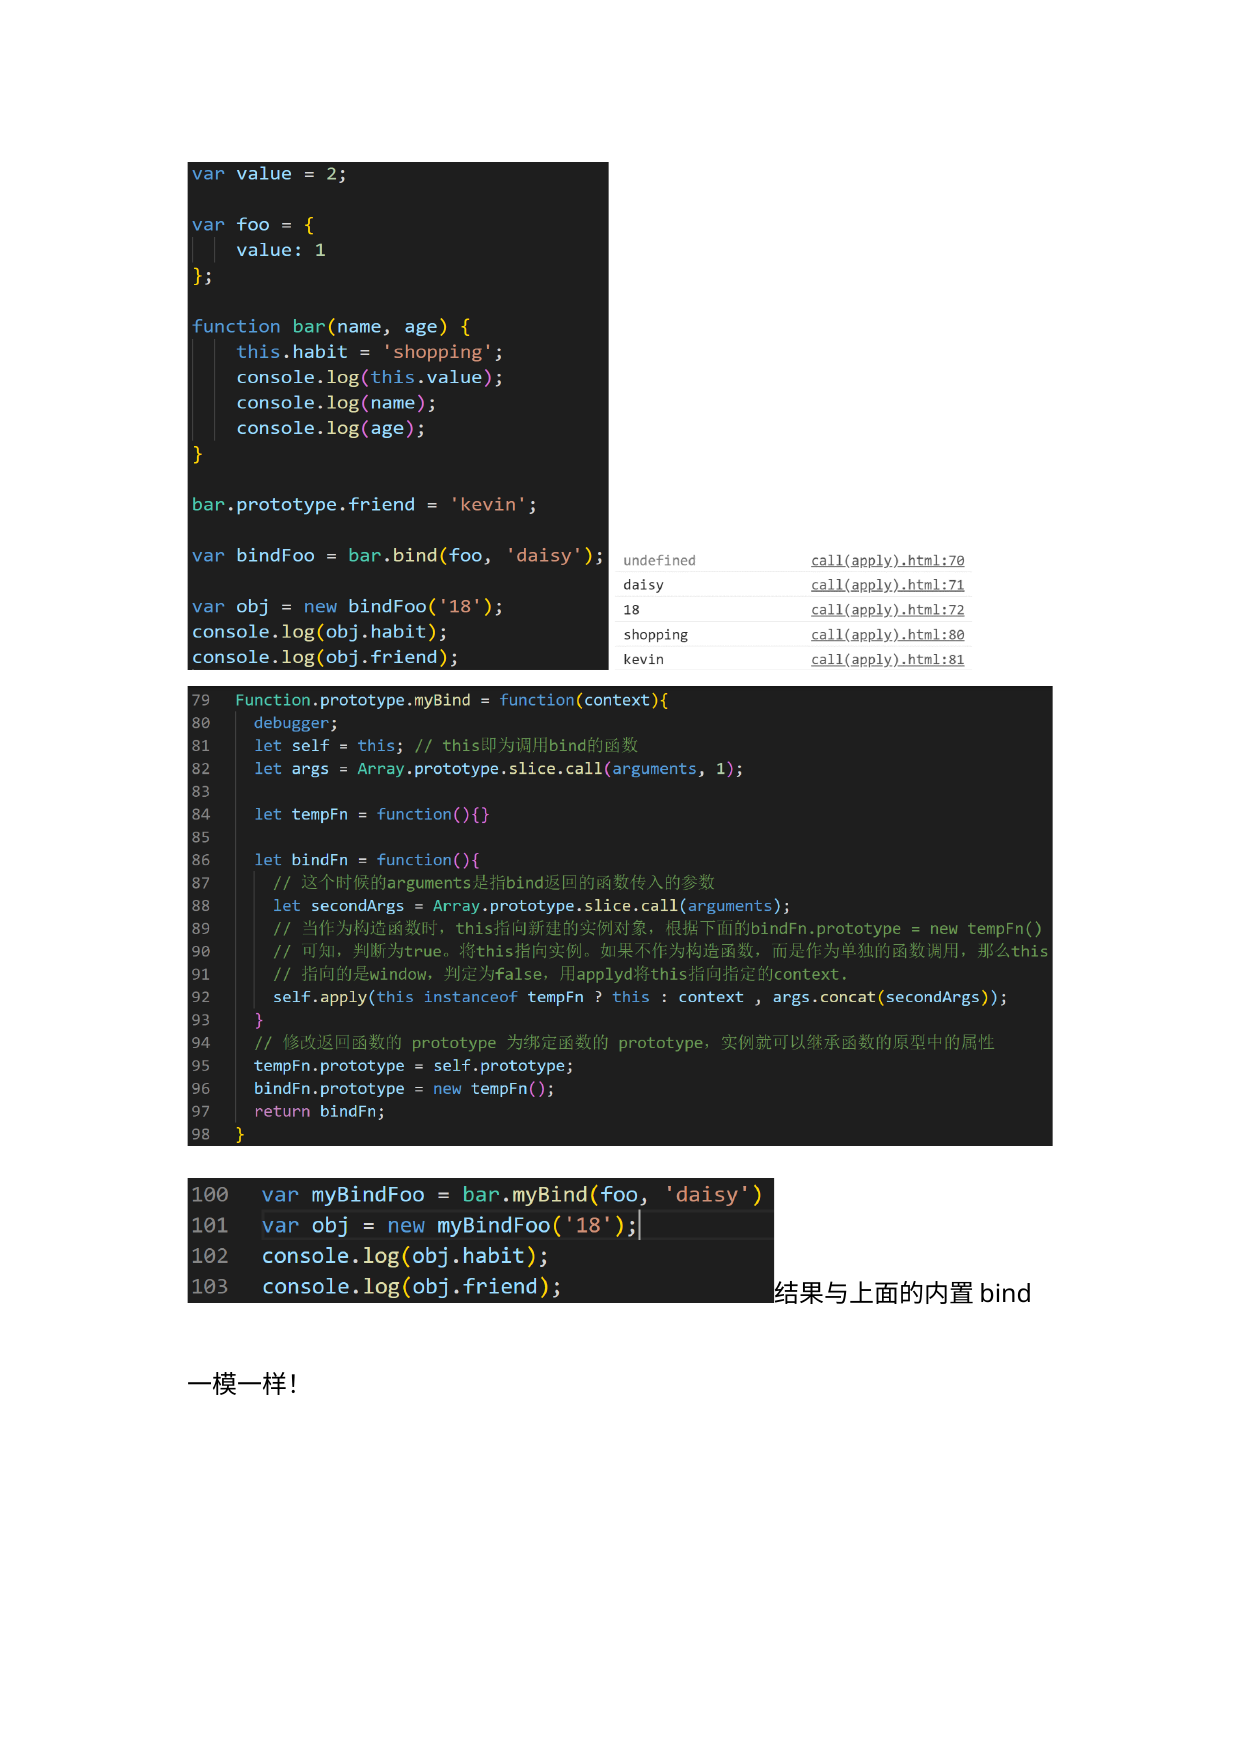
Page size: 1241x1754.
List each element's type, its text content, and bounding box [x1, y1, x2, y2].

picture [614, 547, 973, 670]
picture [187, 1178, 775, 1303]
picture [187, 686, 1053, 1146]
picture [187, 162, 609, 670]
